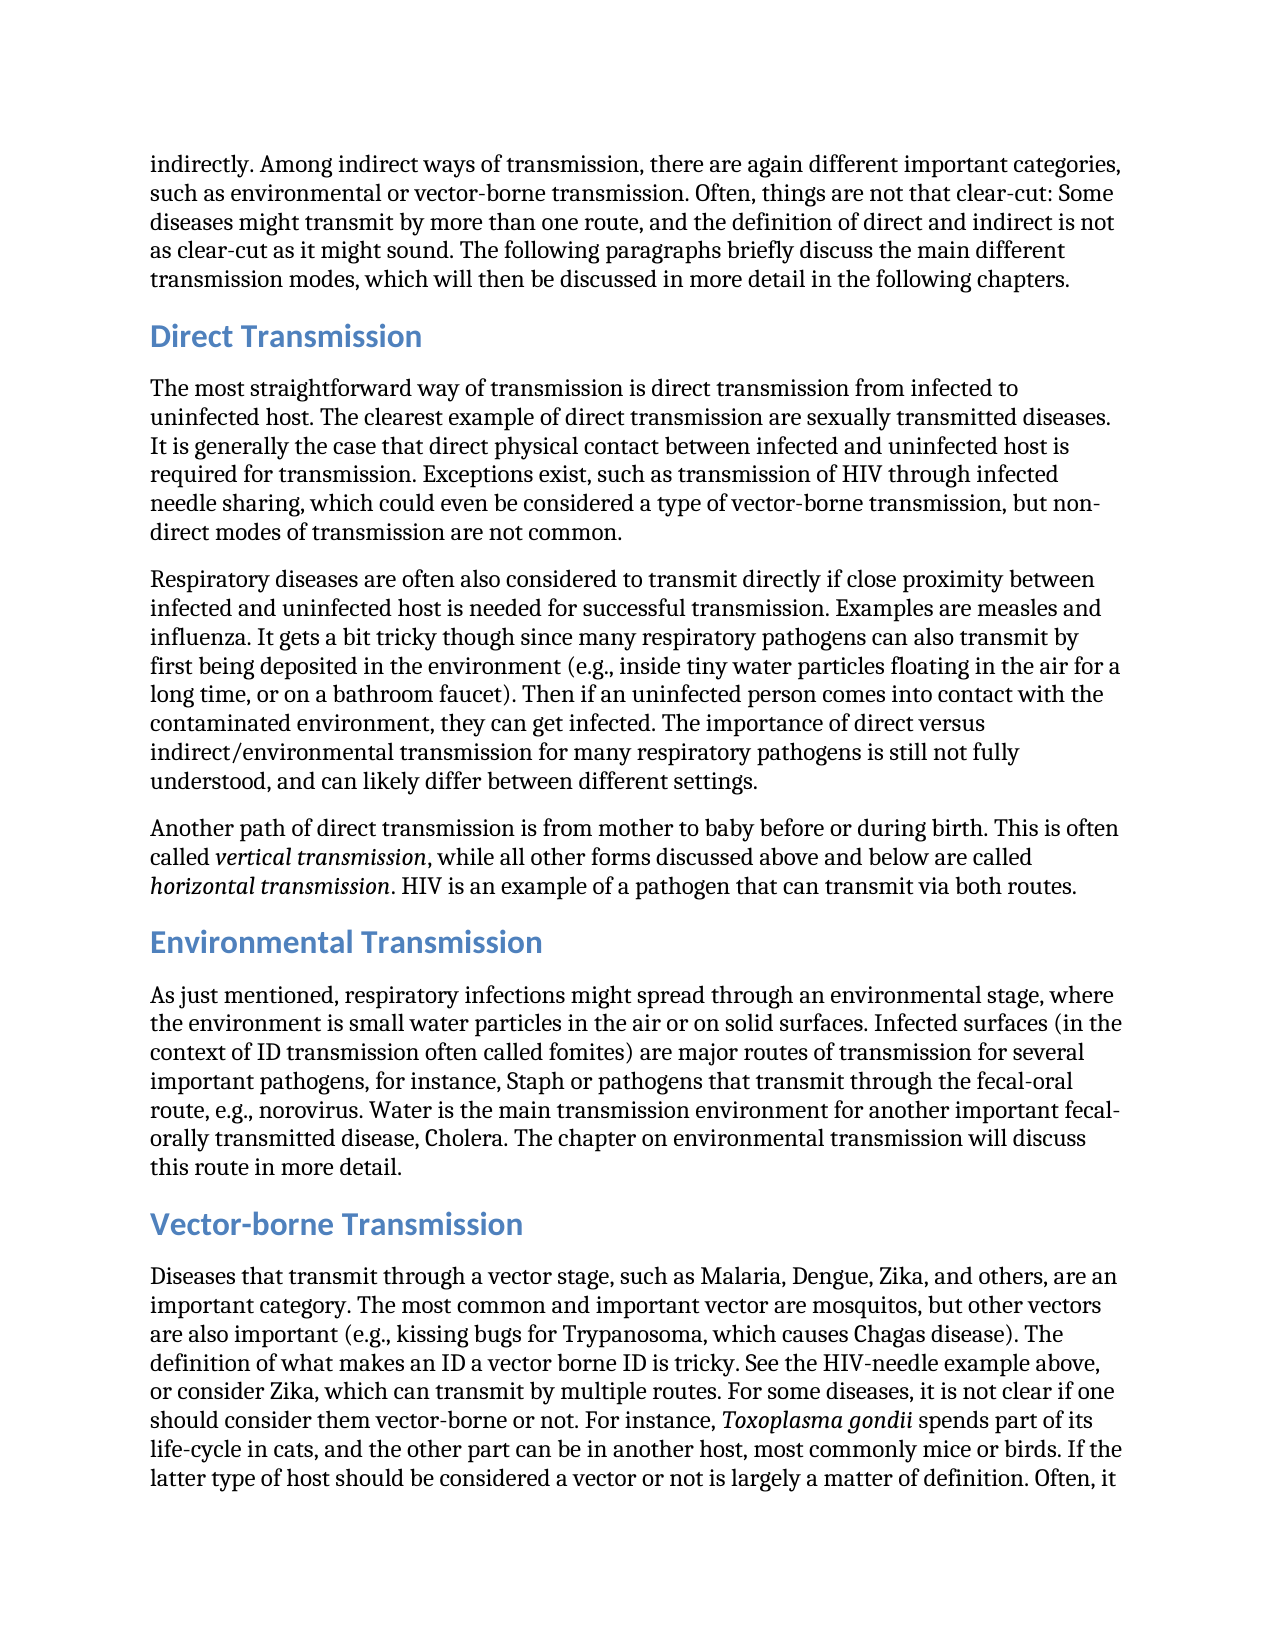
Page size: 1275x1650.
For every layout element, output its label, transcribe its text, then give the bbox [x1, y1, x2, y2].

text Another path of direct transmission is from mother to baby before or during birth. This is often called vertical transmission, while all other forms discussed above and below are called horizontal transmission. HIV is an example of a pathogen that can transmit via both routes. [150, 814, 1125, 900]
text As just mentioned, respiratory infections might spread through an environmental stage, where the environment is small water particles in the air or on solid surfaces. Infected surfaces (in the context of ID transmission often called fomites) are major routes of transmission for several important pathogens, for instance, Staph or pathogens that transmit through the fecal-oral route, e.g., norovirus. Water is the main transmission environment for another important fecal-orally transmitted disease, Cholera. The chapter on environmental transmission will discuss this route in more detail. [150, 981, 1125, 1182]
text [150, 150, 1125, 294]
subtitle Environmental Transmission [150, 921, 1125, 962]
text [150, 1262, 1125, 1492]
text The most straightforward way of transmission is direct transmission from infected to uninfected host. The clearest example of direct transmission are sexually transmitted diseases. It is generally the case that direct physical contact between infected and uninfected host is required for transmission. Exceptions exist, such as transmission of HIV through infected needle sharing, which could even be considered a type of vector-borne transmission, but non-direct modes of transmission are not common. [150, 374, 1125, 547]
subtitle Direct Transmission [150, 314, 1125, 355]
subtitle Vector-borne Transmission [150, 1203, 1125, 1243]
text Respiratory diseases are often also considered to transmit directly if close proximity between infected and uninfected host is needed for successful transmission. Examples are measles and influenza. It gets a bit tricky though since many respiratory pathogens can also transmit by first being deposited in the environment (e.g., inside tiny water particles floating in the air for a long time, or on a bathroom faucet). Then if an uninfected person comes into contact with the contaminated environment, they can get infected. The importance of direct versus indirect/environmental transmission for many respiratory pathogens is still not fully understood, and can likely differ between different settings. [150, 565, 1125, 795]
